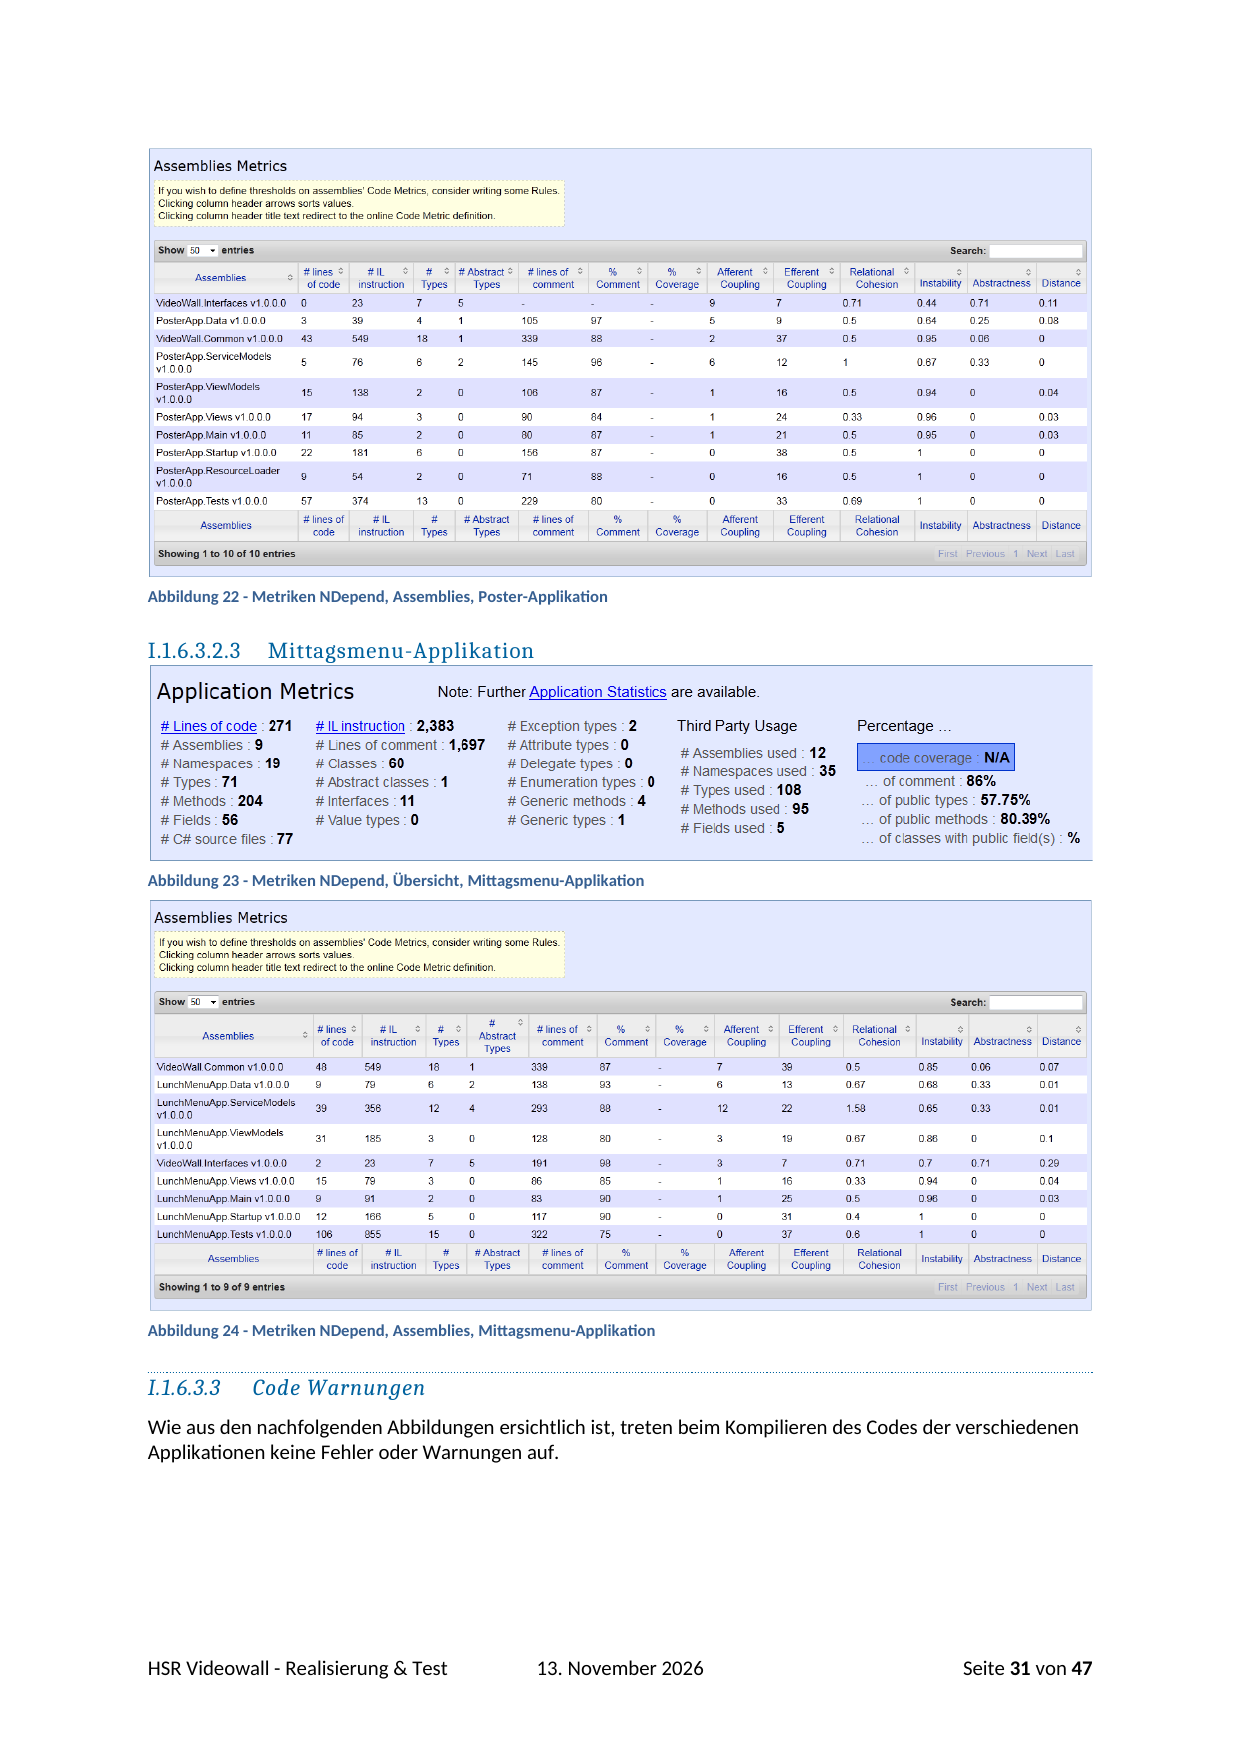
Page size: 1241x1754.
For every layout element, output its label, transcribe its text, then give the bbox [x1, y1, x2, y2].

subtitle Code Warnungen [148, 1372, 1093, 1402]
picture [147, 663, 1093, 862]
picture [147, 898, 1093, 1312]
text Wie aus den nachfolgenden Abbildungen ersichtlich ist, treten beim Kompilieren des Codes der verschiedenen Applikationen keine Fehler oder Warnungen auf. [148, 1414, 1093, 1465]
subtitle Mittagsmenu-Applikation [148, 637, 1093, 663]
picture [147, 147, 1093, 578]
